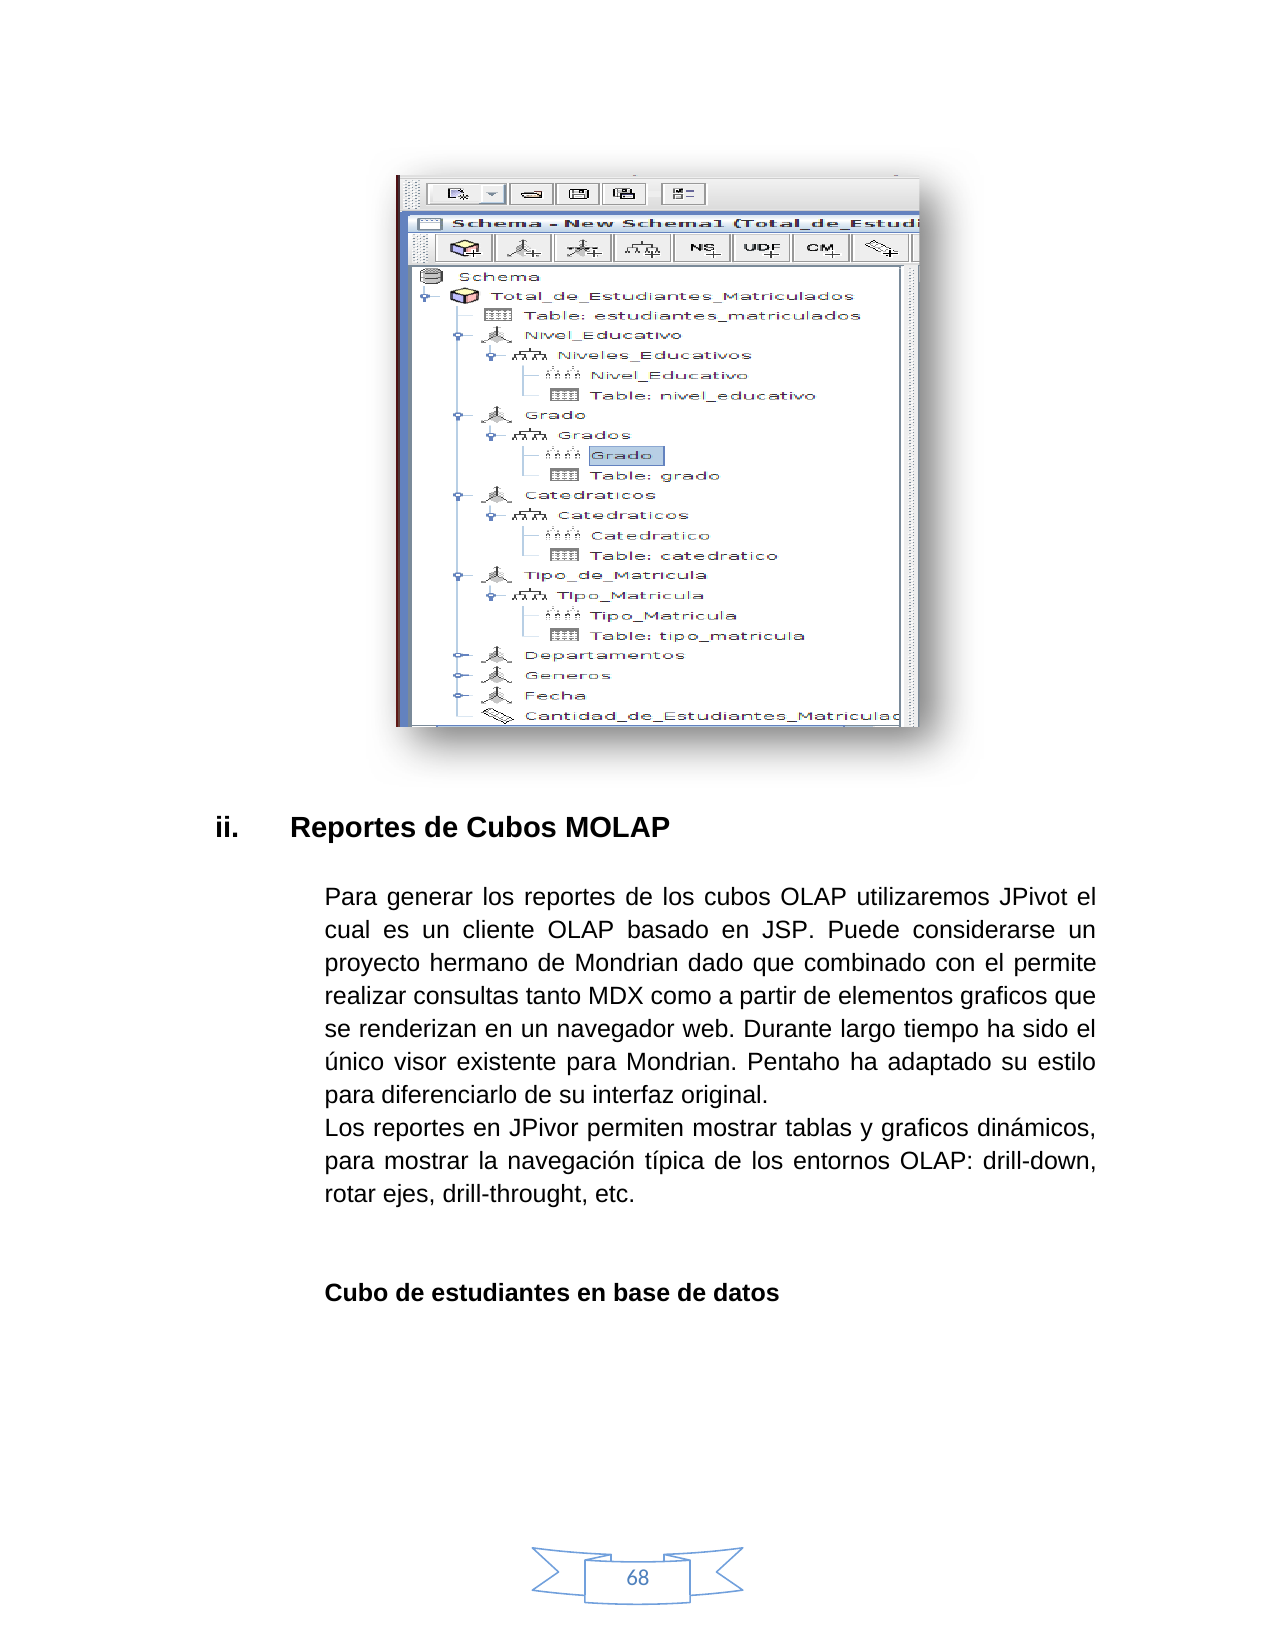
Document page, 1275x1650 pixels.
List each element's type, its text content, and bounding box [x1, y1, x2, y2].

text Cubo de estudiantes en base de datos [324, 1278, 1098, 1307]
text Para generar los reportes de los cubos OLAP utilizaremos JPivot el cual es un cliente OLAP basado en JSP. Puede considerarse un proyecto hermano de Mondrian dado que combinado con el permite realizar consultas tanto MDX como a partir de elementos graficos que se renderizan en un navegador web. Durante largo tiempo ha sido el único visor existente para Mondrian. Pentaho ha adaptado su estilo para diferenciarlo de su interfaz original. [324, 882, 1098, 1109]
subtitle Reportes de Cubos MOLAP [215, 810, 1098, 844]
text Los reportes en JPivor permiten mostrar tablas y graficos dinámicos, para mostrar la navegación típica de los entornos OLAP: drill-down, rotar ejes, drill-throught, etc. [324, 1113, 1098, 1208]
picture [396, 175, 920, 727]
